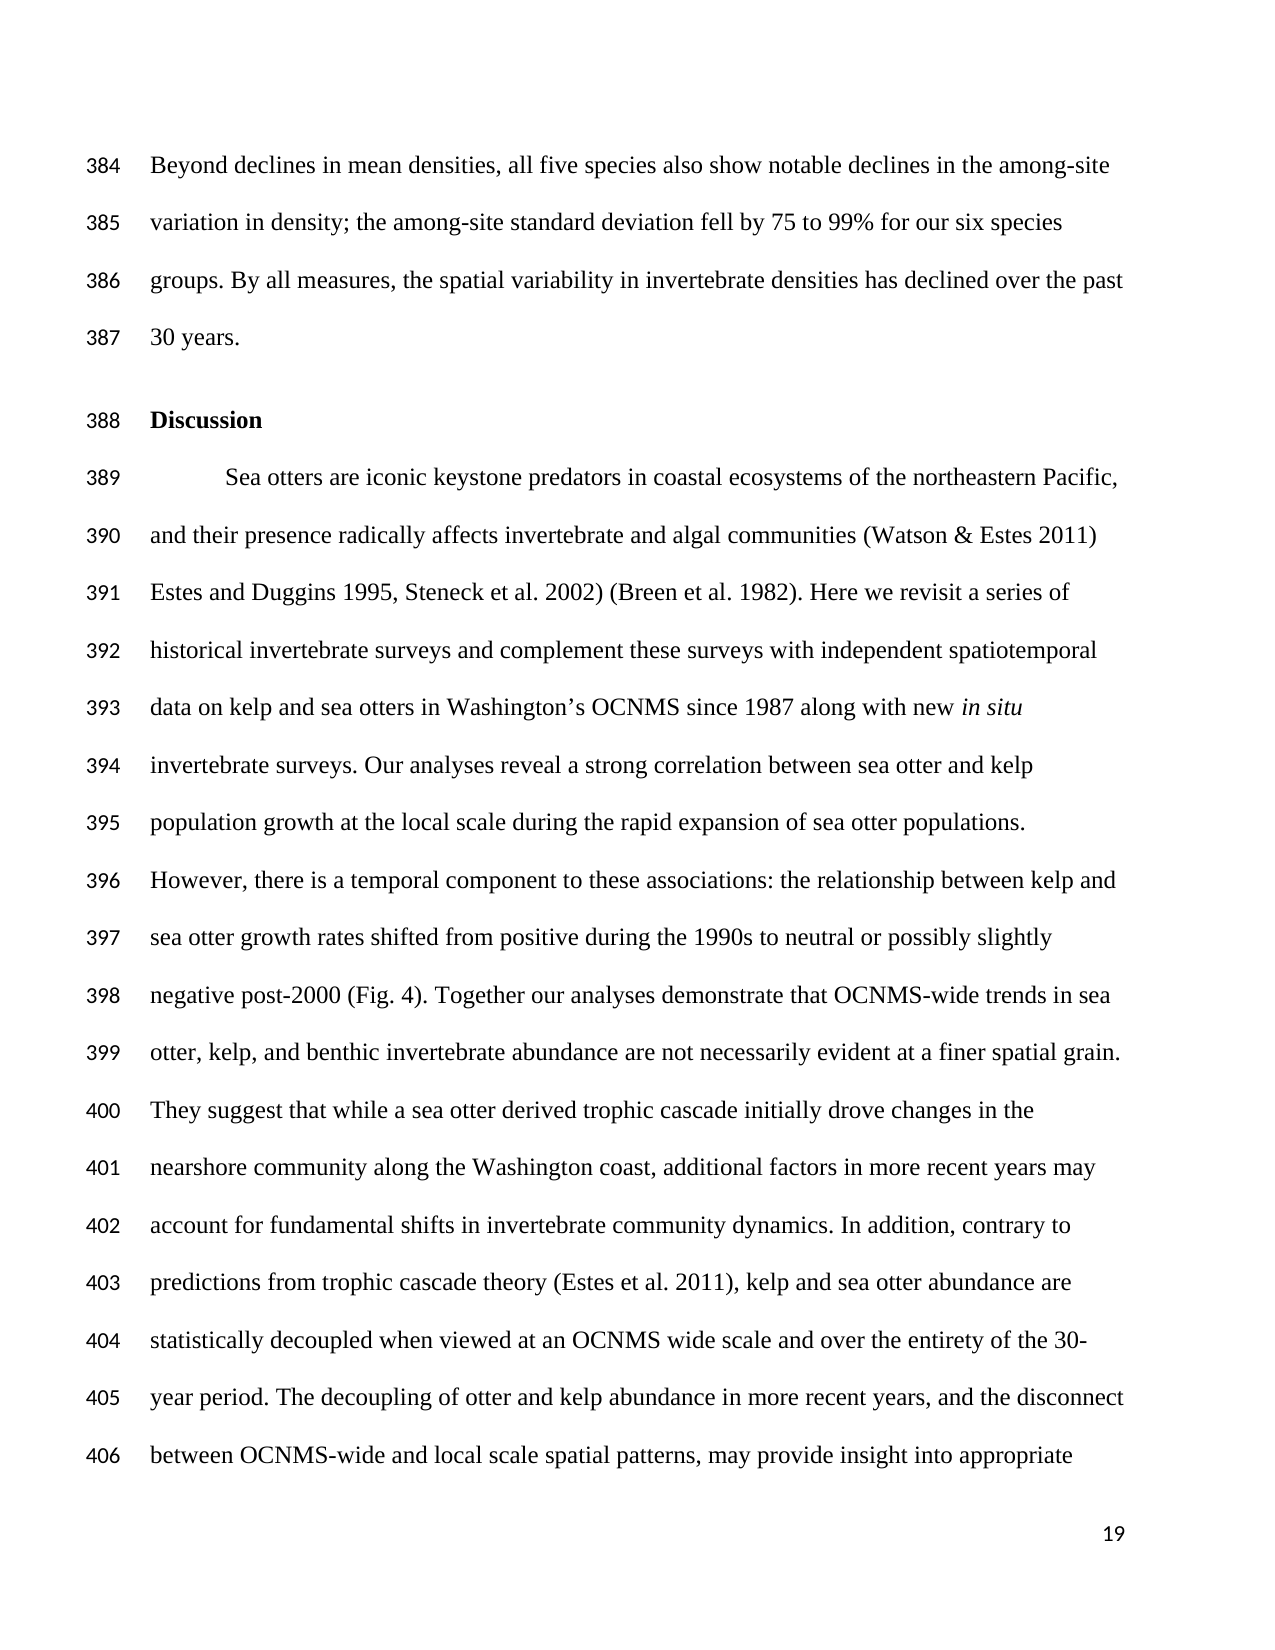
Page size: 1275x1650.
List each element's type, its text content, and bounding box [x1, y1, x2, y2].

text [150, 150, 1125, 351]
text Discussion [150, 405, 1125, 434]
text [150, 462, 1125, 1469]
